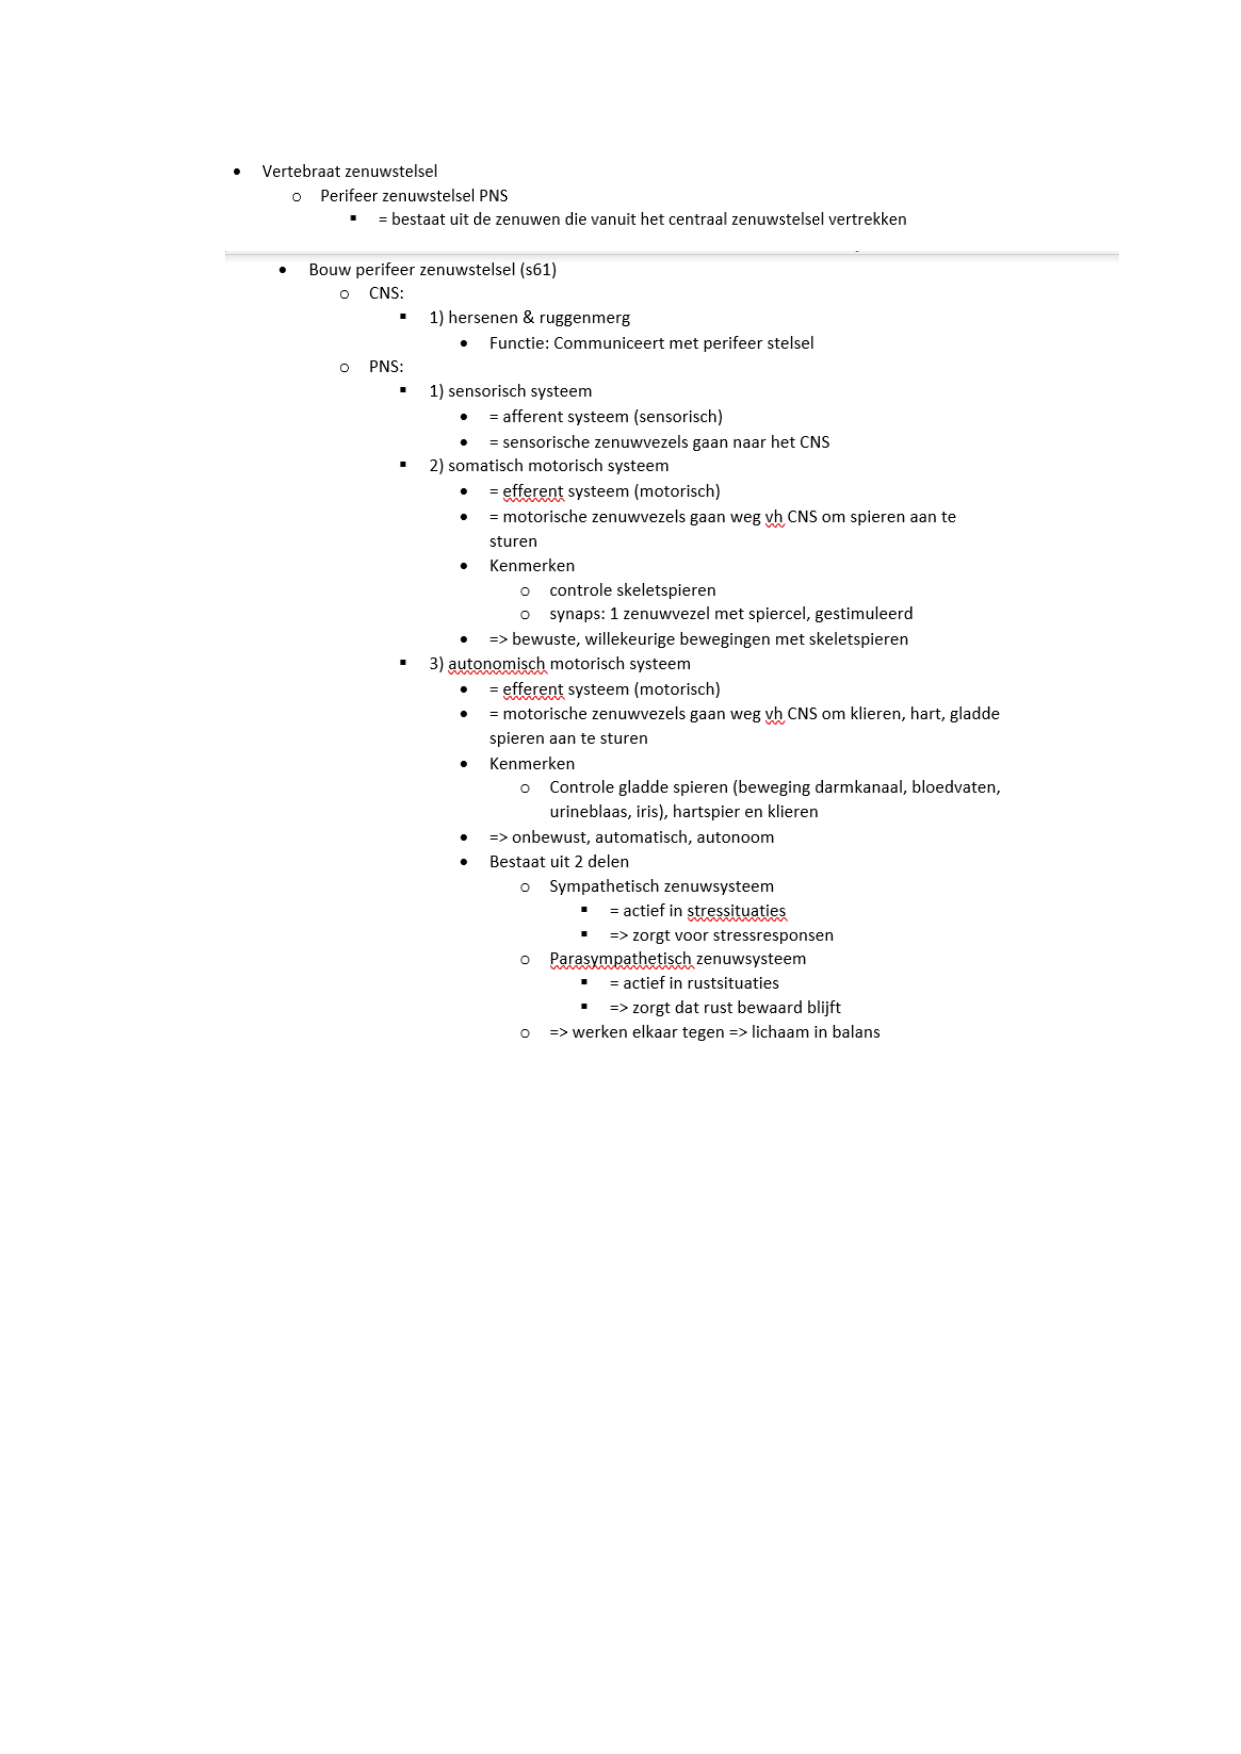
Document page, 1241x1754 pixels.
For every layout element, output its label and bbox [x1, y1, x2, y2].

picture [187, 150, 1119, 1046]
